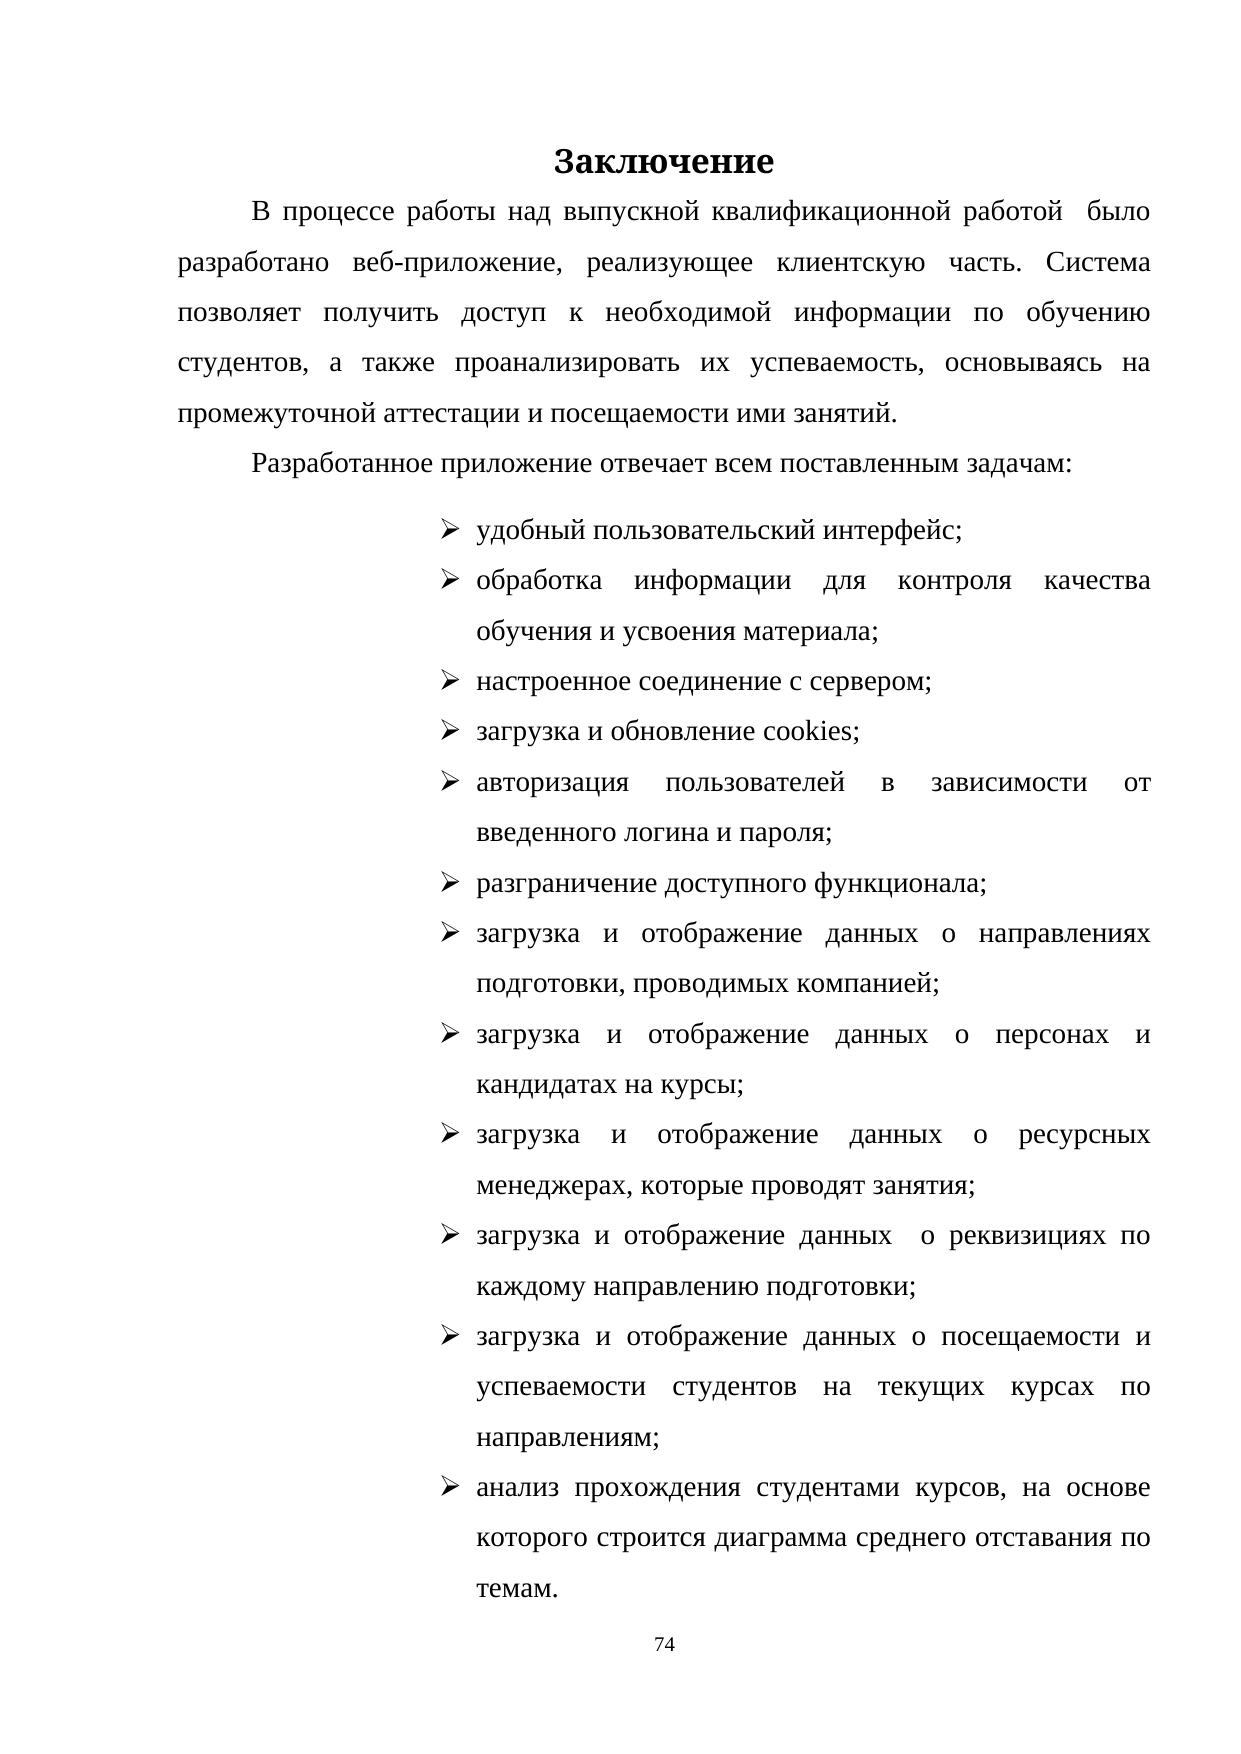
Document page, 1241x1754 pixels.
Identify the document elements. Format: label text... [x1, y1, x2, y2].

list загрузка и отображение данных о персонах и кандидатах на курсы; [438, 1016, 1152, 1100]
text В процессе работы над выпускной квалификационной работой было разработано веб-приложение, реализующее клиентскую часть. Система позволяет получить доступ к необходимой информации по обучению студентов, а также проанализировать их успеваемость, основываясь на промежуточной аттестации и посещаемости ими занятий. [177, 193, 1152, 428]
list авторизация пользователей в зависимости от введенного логина и пароля; [438, 764, 1152, 848]
list загрузка и обновление cookies; [438, 713, 1152, 747]
list анализ прохождения студентами курсов, на основе которого строится диаграмма среднего отставания по темам. [438, 1469, 1152, 1603]
list загрузка и отображение данных о ресурсных менеджерах, которые проводят занятия; [438, 1117, 1152, 1201]
text Разработанное приложение отвечает всем поставленным задачам: [177, 445, 1152, 478]
list загрузка и отображение данных о направлениях подготовки, проводимых компанией; [438, 915, 1152, 999]
text Заключение [177, 143, 1152, 181]
list обработка информации для контроля качества обучения и усвоения материала; [438, 562, 1152, 646]
list загрузка и отображение данных о посещаемости и успеваемости студентов на текущих курсах по направлениям; [438, 1318, 1152, 1452]
list разграничение доступного функционала; [438, 865, 1152, 898]
list удобный пользовательский интерфейс; [438, 512, 1152, 546]
list загрузка и отображение данных о реквизициях по каждому направлению подготовки; [438, 1217, 1152, 1301]
list настроенное соединение с сервером; [438, 663, 1152, 697]
